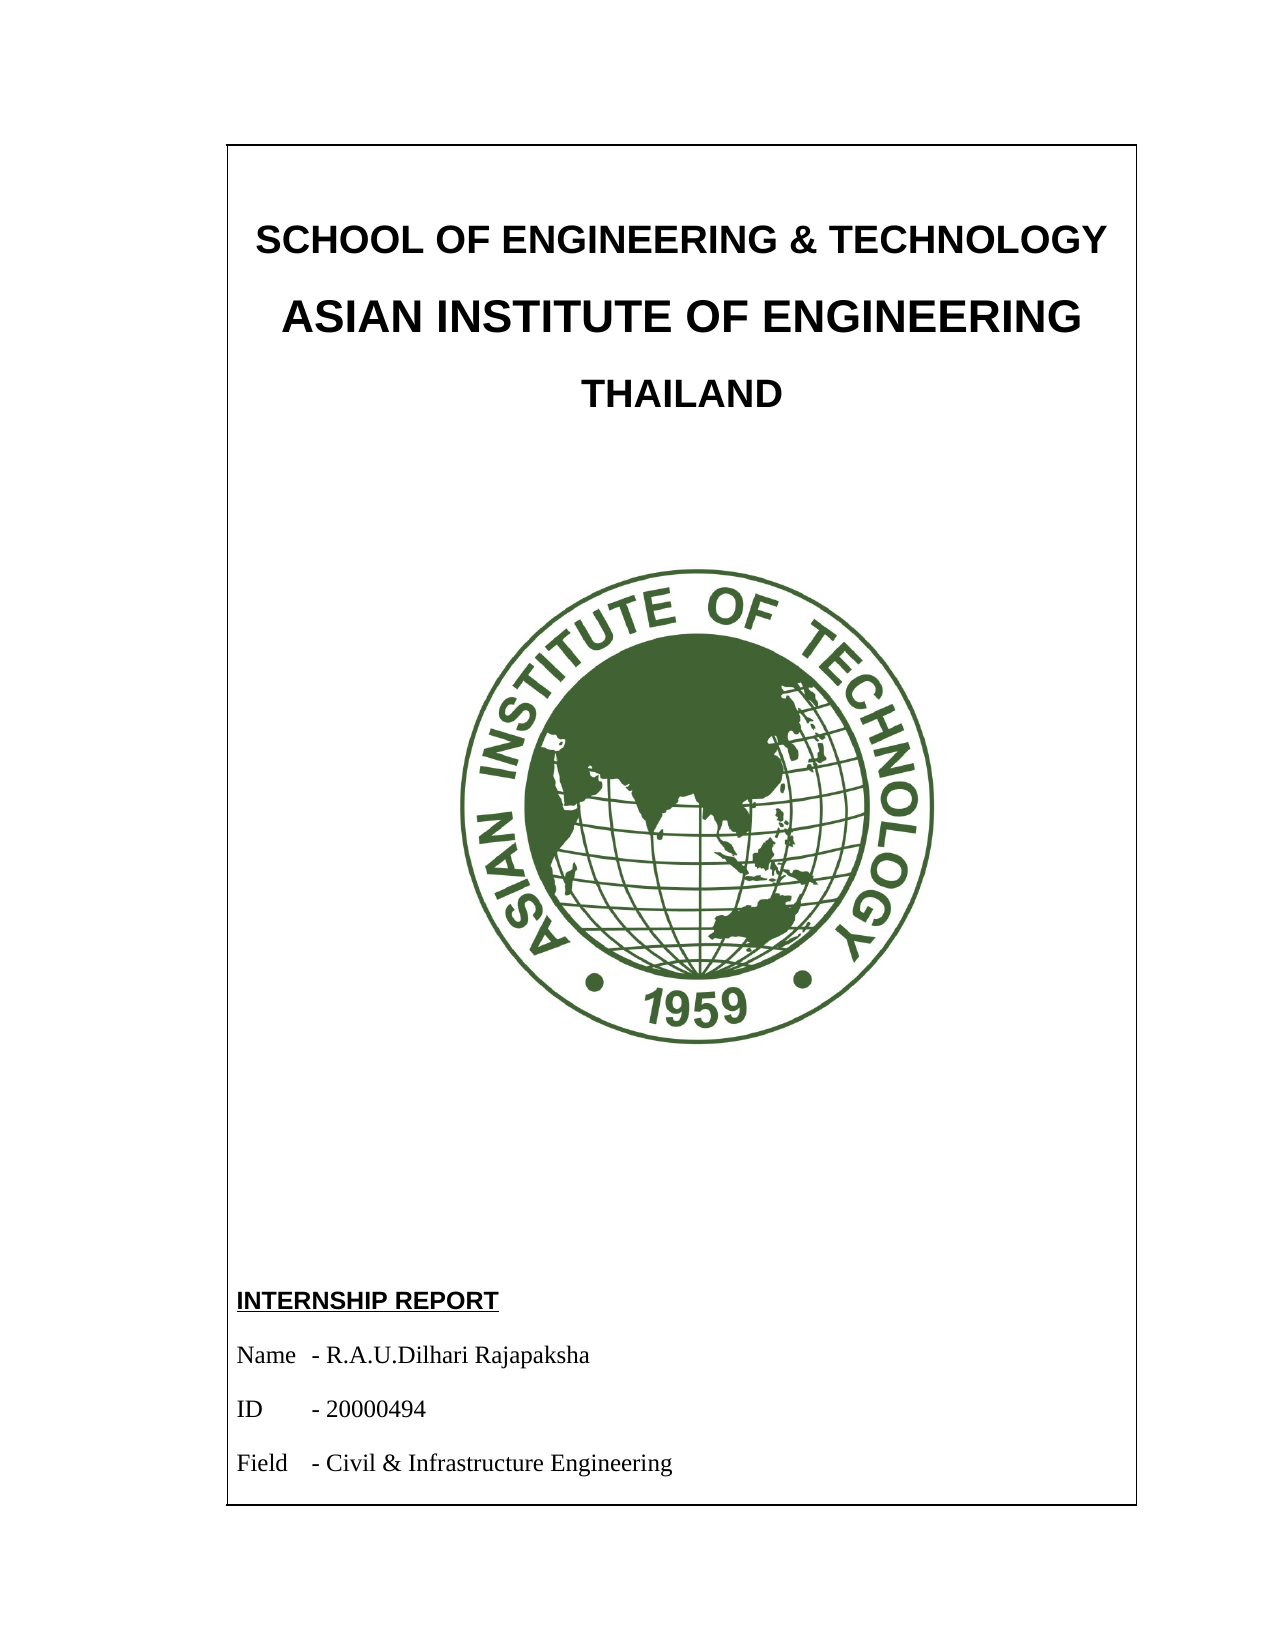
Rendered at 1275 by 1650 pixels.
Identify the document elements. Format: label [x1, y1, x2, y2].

picture [456, 565, 938, 1048]
